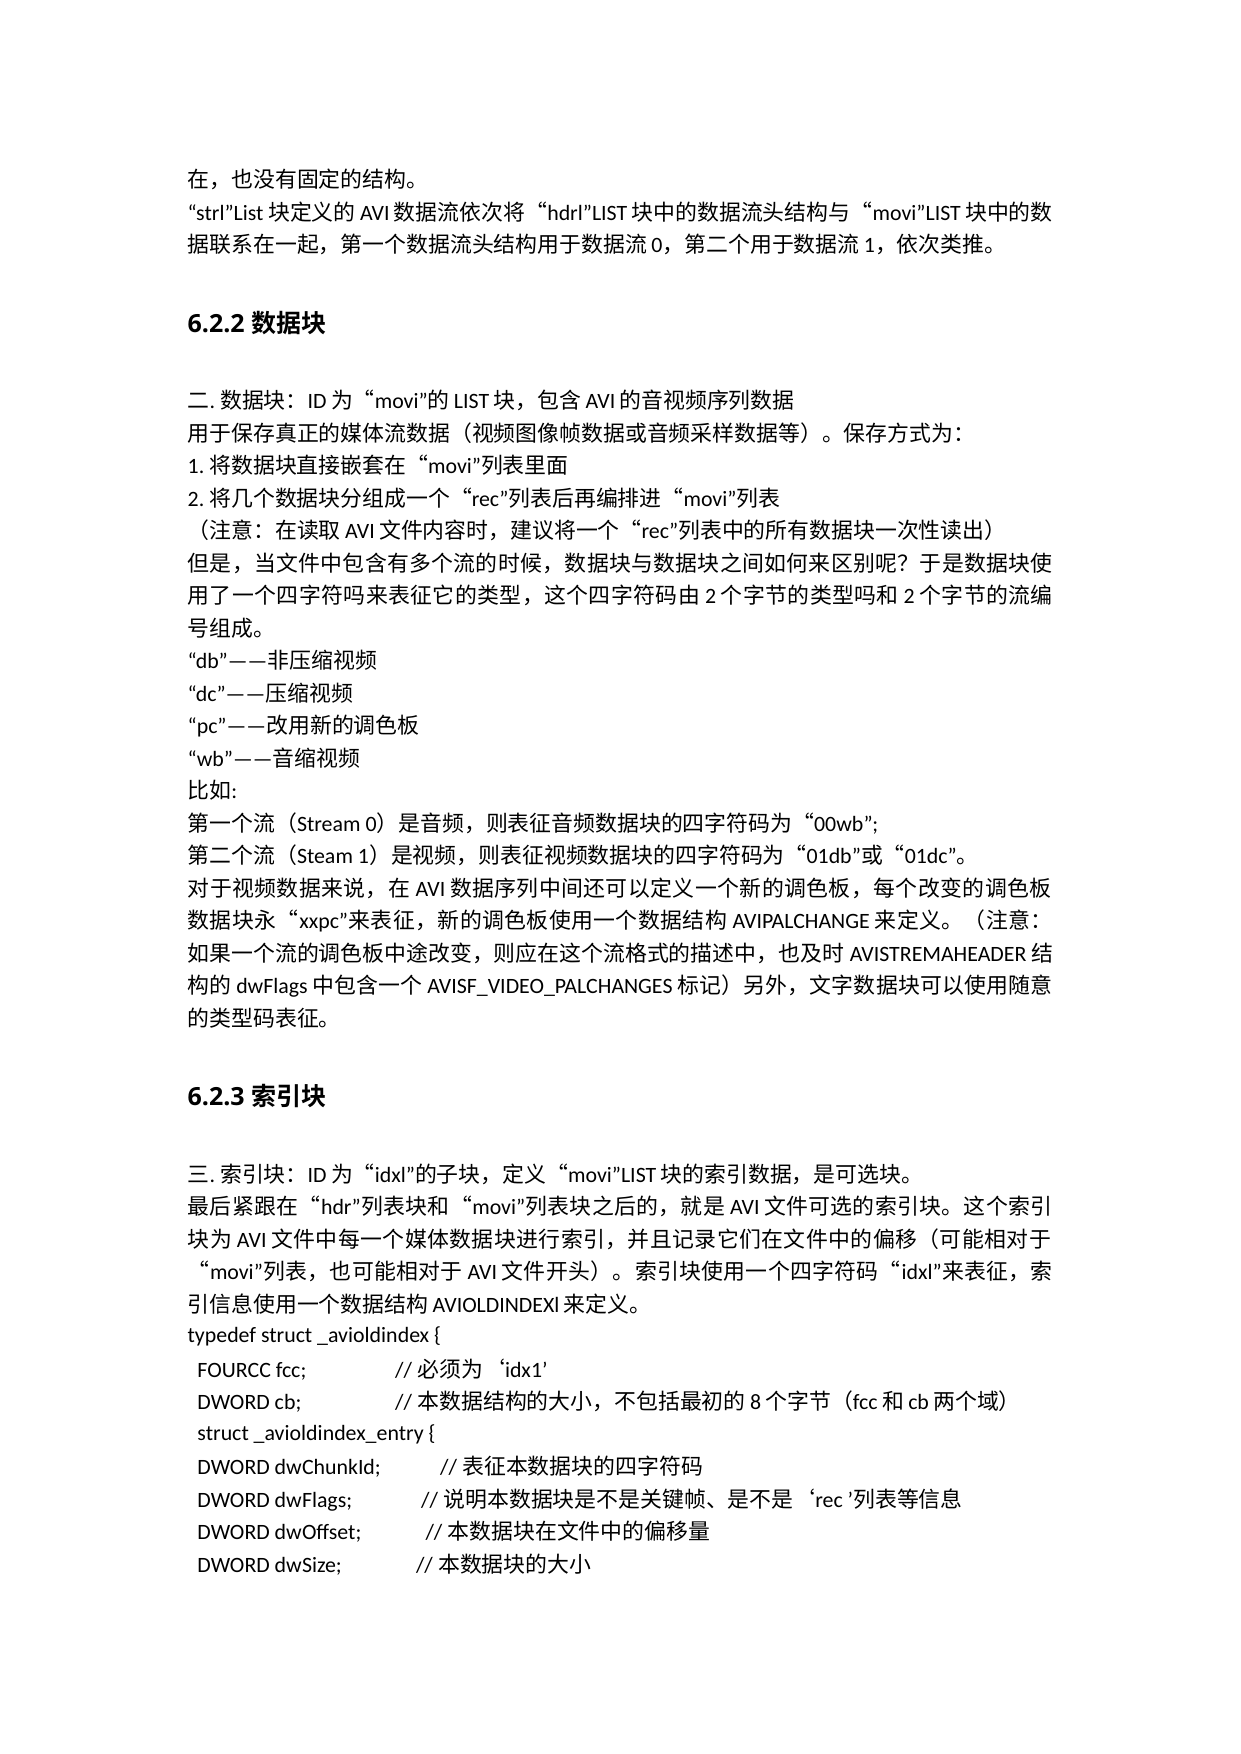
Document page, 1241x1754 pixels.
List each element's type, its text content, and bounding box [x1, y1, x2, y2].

list 二. 数据块：ID为“movi”的LIST块，包含AVI的音视频序列数据 [187, 383, 1053, 415]
list 第二个流（Steam 1）是视频，则表征视频数据块的四字符码为“01db”或“01dc”。 [187, 838, 1053, 870]
list 1. 将数据块直接嵌套在“movi”列表里面 [187, 448, 1053, 480]
list 2. 将几个数据块分组成一个“rec”列表后再编排进“movi”列表 [187, 480, 1053, 513]
text DWORD dwOffset; // 本数据块在文件中的偏移量 [187, 1514, 1053, 1546]
list 用于保存真正的媒体流数据（视频图像帧数据或音频采样数据等）。保存方式为： [187, 415, 1053, 448]
list 比如: [187, 773, 1053, 805]
text DWORD cb; // 本数据结构的大小，不包括最初的8个字节（fcc和cb两个域） [187, 1384, 1053, 1416]
text struct _avioldindex_entry { [187, 1416, 1053, 1449]
list “wb”——音缩视频 [187, 740, 1053, 773]
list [187, 162, 1053, 194]
list “dc”——压缩视频 [187, 675, 1053, 708]
list 第一个流（Stream 0）是音频，则表征音频数据块的四字符码为“00wb”; [187, 805, 1053, 838]
text DWORD dwChunkId; // 表征本数据块的四字符码 [187, 1449, 1053, 1481]
list 对于视频数据来说，在AVI数据序列中间还可以定义一个新的调色板，每个改变的调色板数据块永“xxpc”来表征，新的调色板使用一个数据结构AVIPALCHANGE来定义。（注意：如果一个流的调色板中途改变，则应在这个流格式的描述中，也及时AVISTREMAHEADER结构的dwFlags中包含一个AVISF_VIDEO_PALCHANGES标记）另外，文字数据块可以使用随意的类型码表征。 [187, 870, 1053, 1033]
text 最后紧跟在“hdr”列表块和“movi”列表块之后的，就是AVI文件可选的索引块。这个索引块为AVI文件中每一个媒体数据块进行索引，并且记录它们在文件中的偏移（可能相对于“movi”列表，也可能相对于AVI文件开头）。索引块使用一个四字符码“idxl”来表征，索引信息使用一个数据结构AVIOLDINDEXl来定义。 [187, 1189, 1053, 1319]
subtitle 6.2.2 数据块 [187, 289, 1053, 354]
subtitle 6.2.3 索引块 [187, 1062, 1053, 1127]
list “pc”——改用新的调色板 [187, 708, 1053, 740]
text DWORD dwSize; // 本数据块的大小 [187, 1546, 1053, 1579]
list “strl”List块定义的AVI数据流依次将“hdrl”LIST块中的数据流头结构与“movi”LIST块中的数据联系在一起，第一个数据流头结构用于数据流0，第二个用于数据流1，依次类推。 [187, 194, 1053, 259]
list “db”——非压缩视频 [187, 643, 1053, 675]
text DWORD dwFlags; // 说明本数据块是不是关键帧、是不是‘rec ’列表等信息 [187, 1481, 1053, 1514]
text FOURCC fcc; // 必须为‘idx1’ [187, 1351, 1053, 1384]
list （注意：在读取AVI文件内容时，建议将一个“rec”列表中的所有数据块一次性读出） [187, 513, 1053, 545]
text typedef struct _avioldindex { [187, 1319, 1053, 1351]
list 但是，当文件中包含有多个流的时候，数据块与数据块之间如何来区别呢？于是数据块使用了一个四字符吗来表征它的类型，这个四字符码由2个字节的类型吗和2个字节的流编号组成。 [187, 545, 1053, 643]
text 三. 索引块：ID为“idxl”的子块，定义“movi”LIST块的索引数据，是可选块。 [187, 1156, 1053, 1189]
